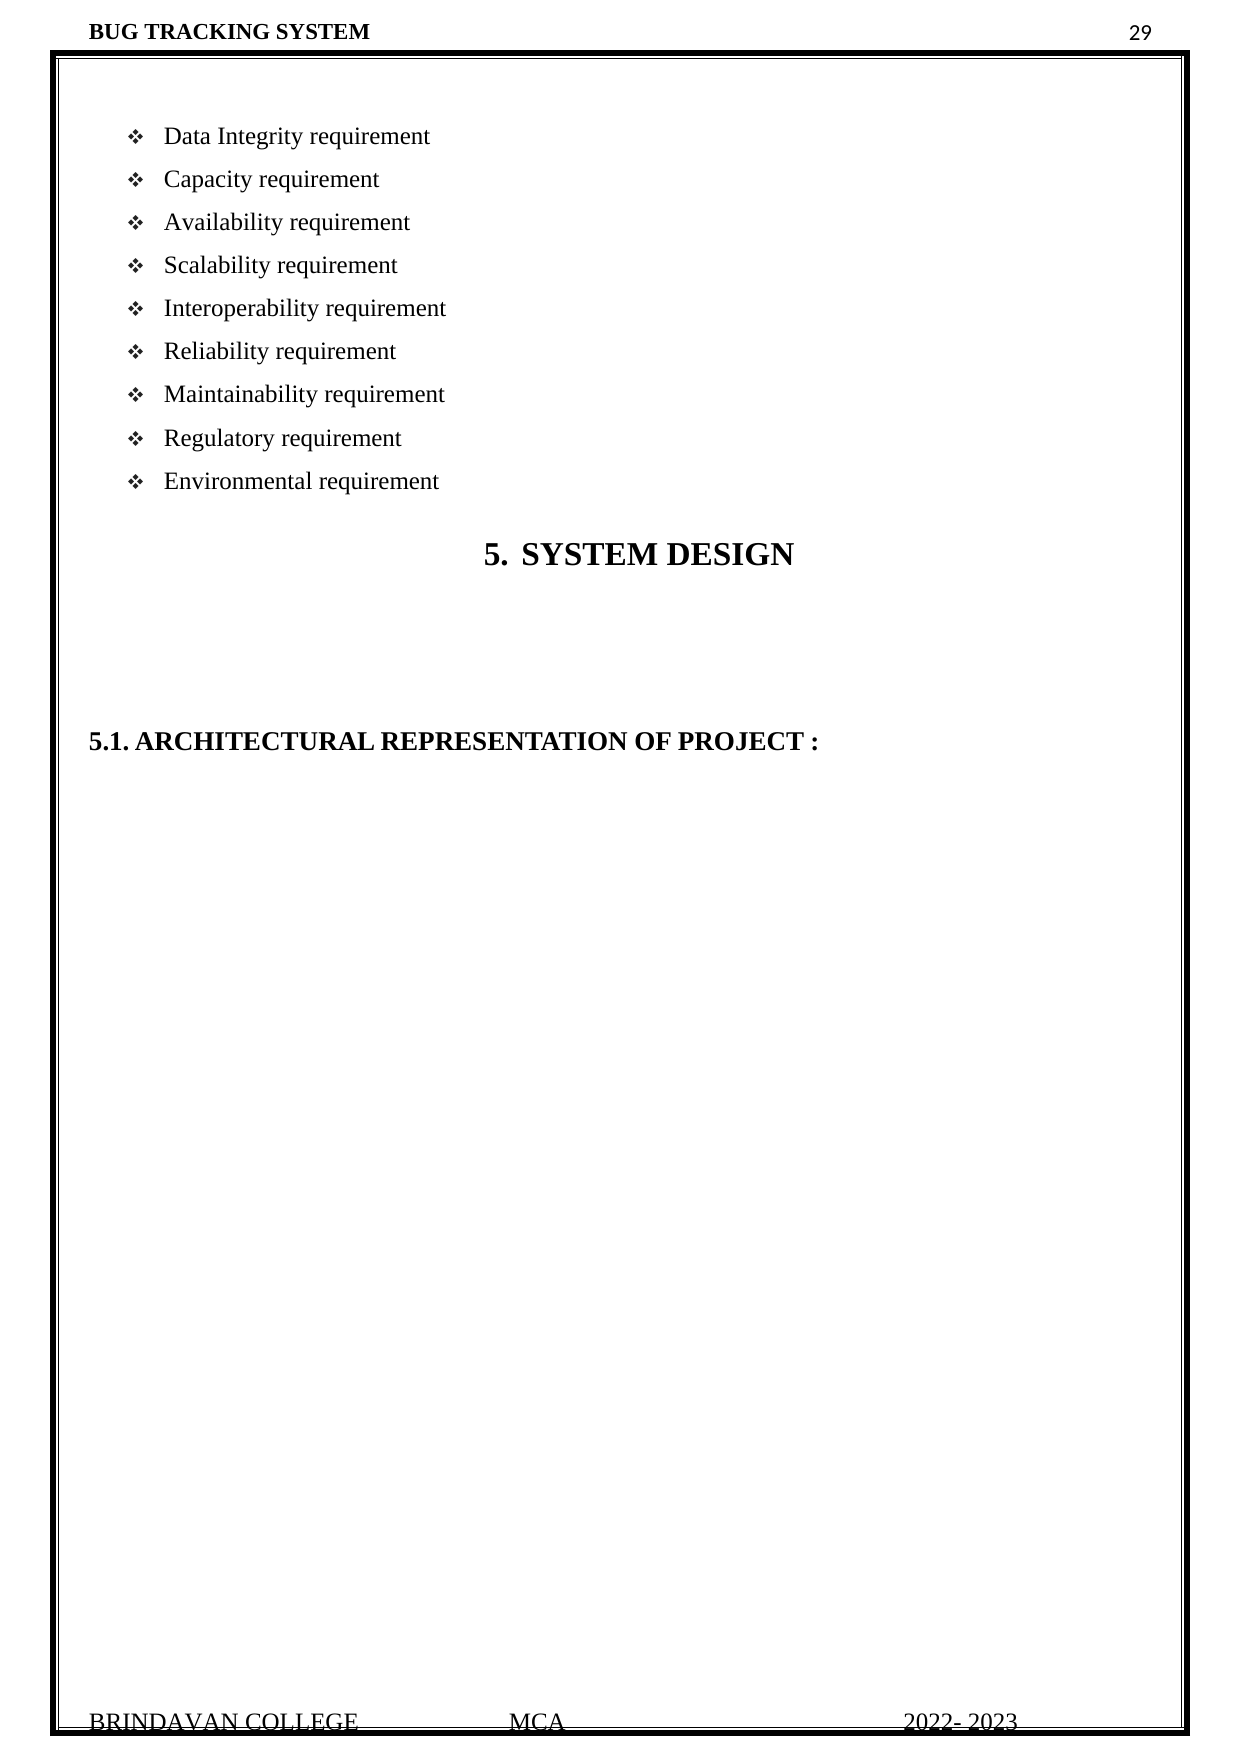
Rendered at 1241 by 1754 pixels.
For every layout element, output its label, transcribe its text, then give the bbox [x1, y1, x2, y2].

list Data Integrity requirement [126, 121, 1152, 149]
list Availability requirement [126, 207, 1152, 236]
list Interoperability requirement [126, 293, 1152, 322]
list Regulatory requirement [126, 423, 1152, 451]
list Scalability requirement [126, 250, 1152, 279]
list Reliability requirement [126, 336, 1152, 365]
subtitle 5.1. ARCHITECTURAL REPRESENTATION OF PROJECT : [89, 725, 1152, 756]
subtitle SYSTEM DESIGN [126, 534, 1152, 572]
list Capacity requirement [126, 164, 1152, 193]
list Environmental requirement [126, 466, 1152, 494]
list Maintainability requirement [126, 379, 1152, 408]
